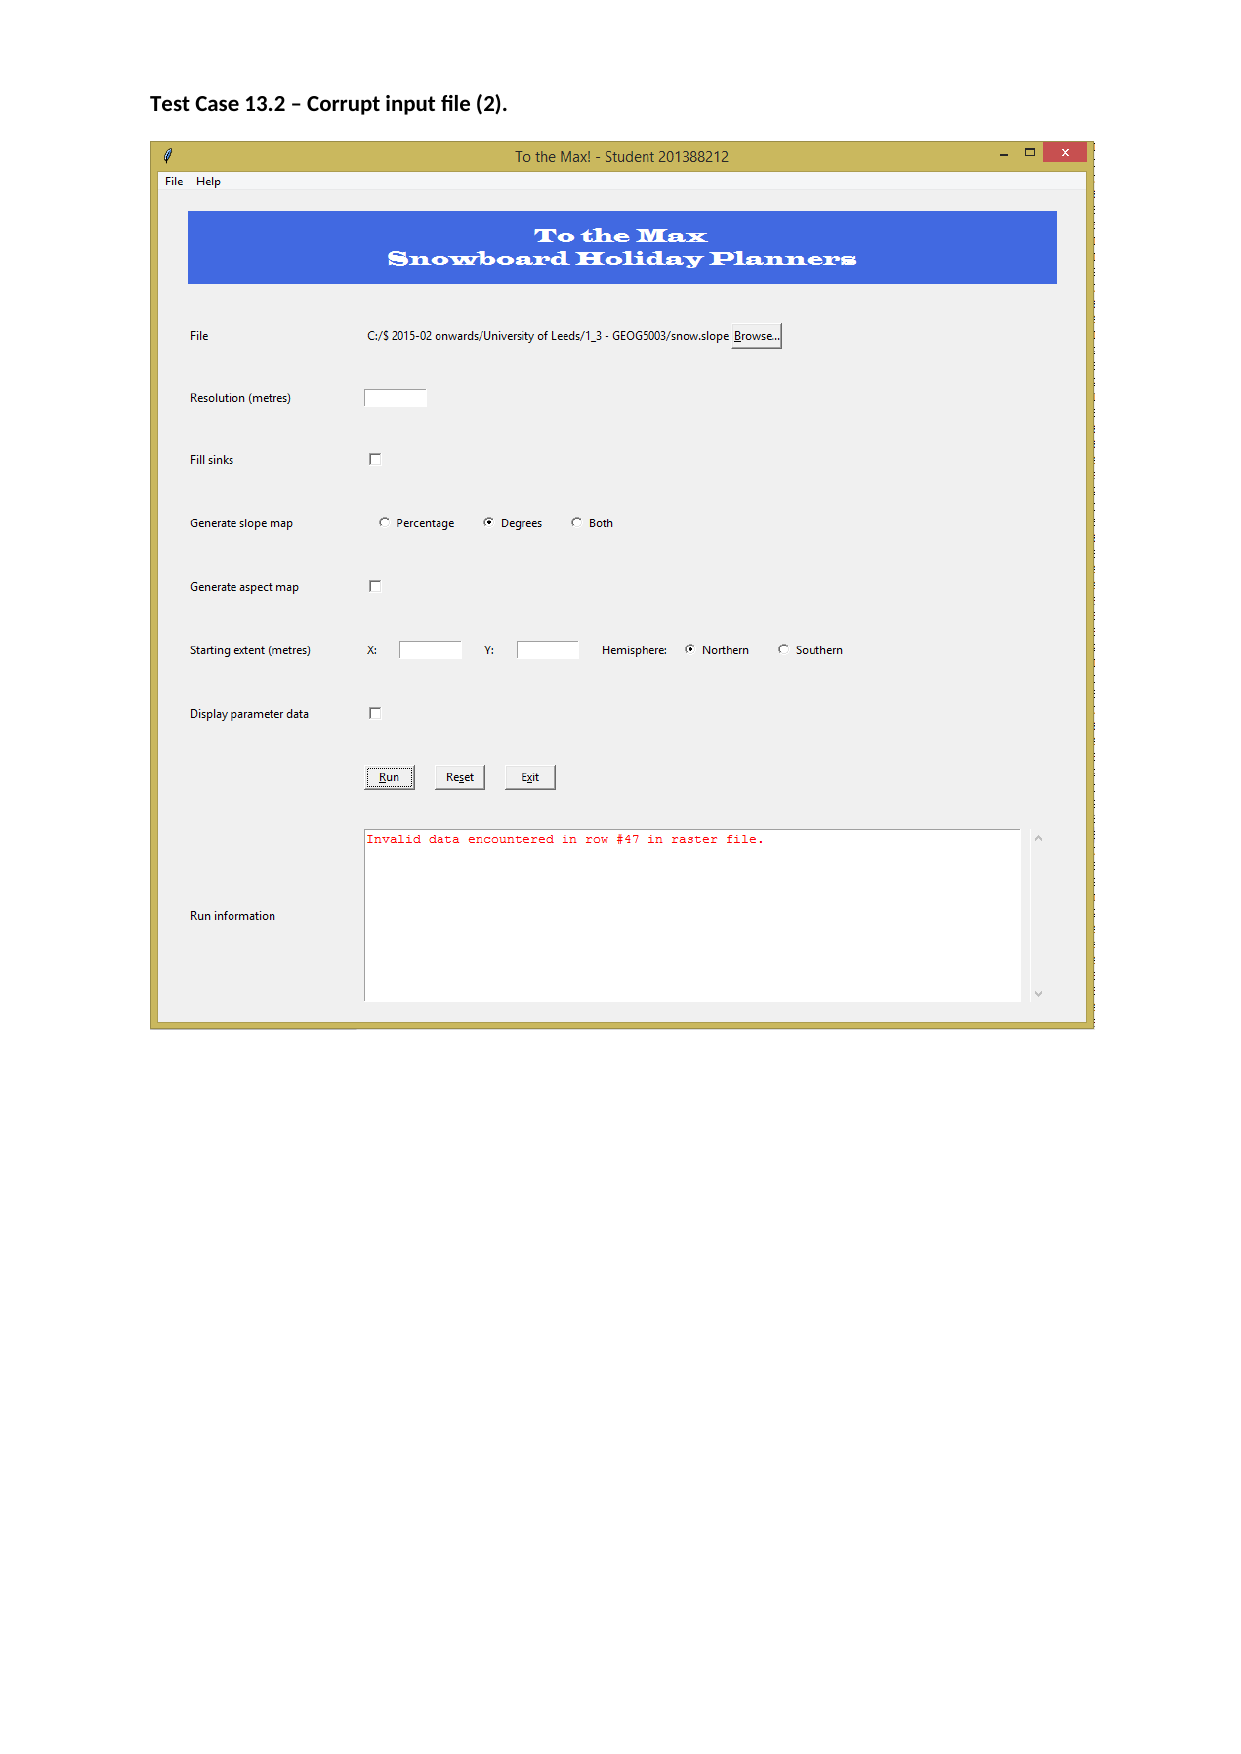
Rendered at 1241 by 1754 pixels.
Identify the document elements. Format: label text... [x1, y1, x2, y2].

text Test Case 13.2 – Corrupt input file (2). [150, 89, 1090, 117]
picture [150, 141, 1095, 1030]
